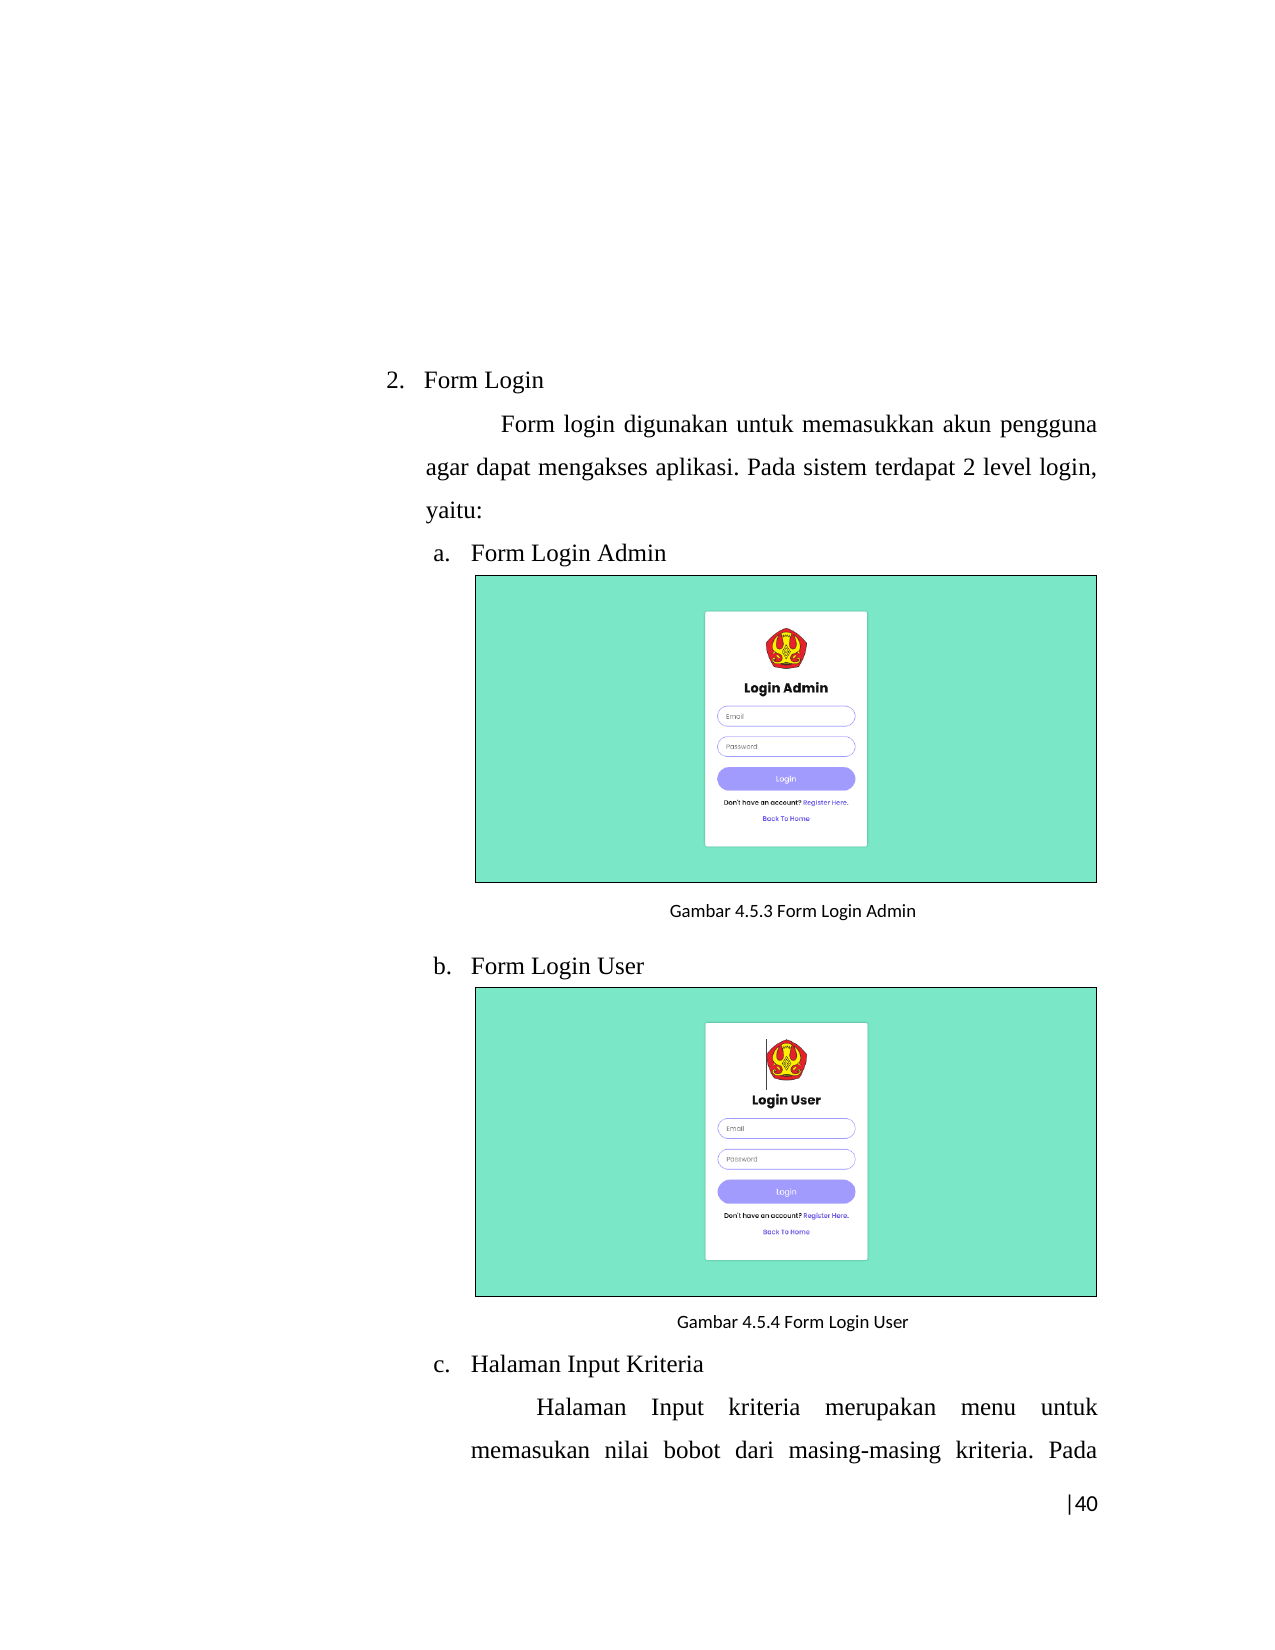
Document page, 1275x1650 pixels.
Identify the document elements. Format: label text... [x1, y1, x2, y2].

list Halaman Input Kriteria [433, 1349, 1098, 1378]
list Form Login [386, 366, 1098, 394]
list Form Login User [433, 951, 1098, 980]
picture [476, 576, 1096, 882]
list Form Login Admin [433, 538, 1098, 567]
list Form login digunakan untuk memasukkan akun pengguna agar dapat mengakses aplikasi. Pada sistem terdapat 2 level login, yaitu: [426, 409, 1098, 524]
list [471, 1392, 1098, 1464]
picture [476, 988, 1096, 1296]
